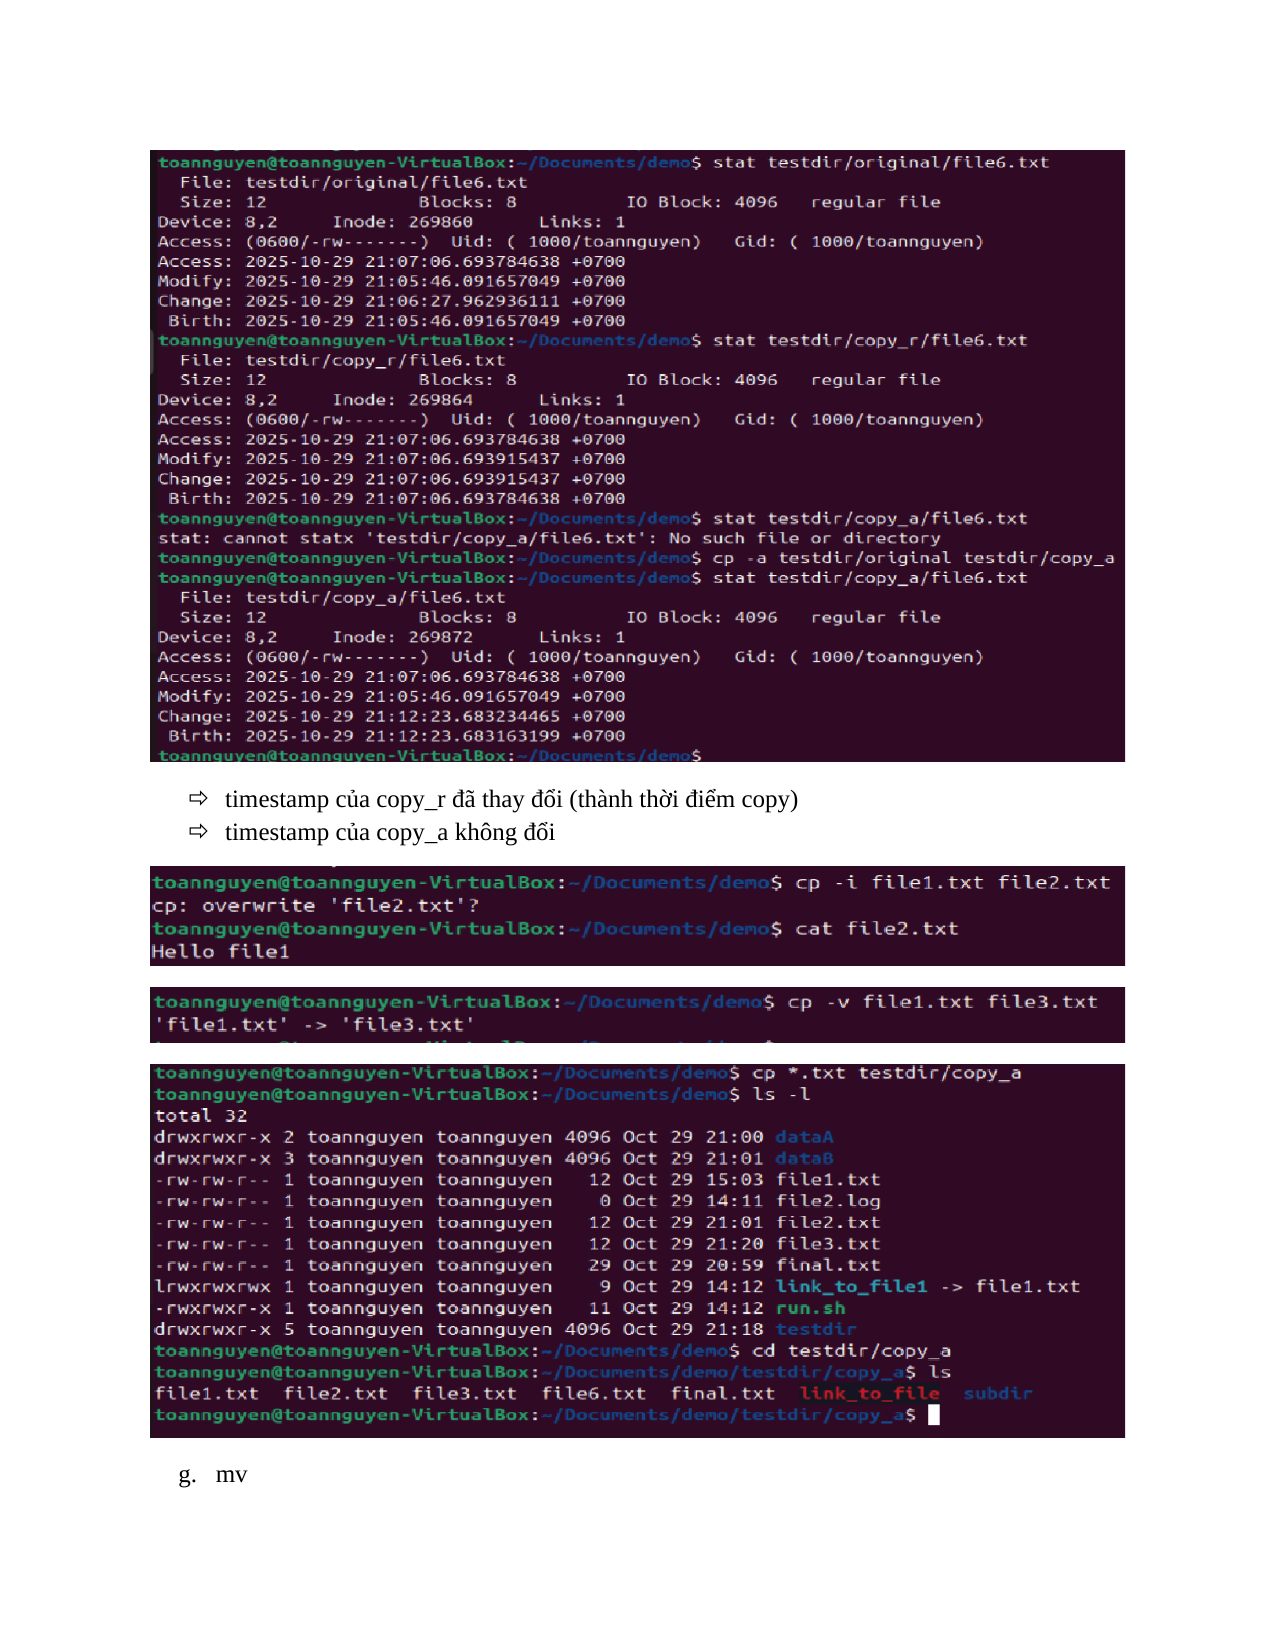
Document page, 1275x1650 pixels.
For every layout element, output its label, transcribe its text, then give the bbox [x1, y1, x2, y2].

picture [150, 1064, 1125, 1438]
list mv [178, 1459, 1125, 1488]
picture [150, 866, 1125, 966]
picture [150, 150, 1125, 762]
list timestamp của copy_a không đổi [187, 817, 1125, 846]
picture [150, 987, 1125, 1043]
list timestamp của copy_r đã thay đổi (thành thời điểm copy) [187, 784, 1125, 813]
